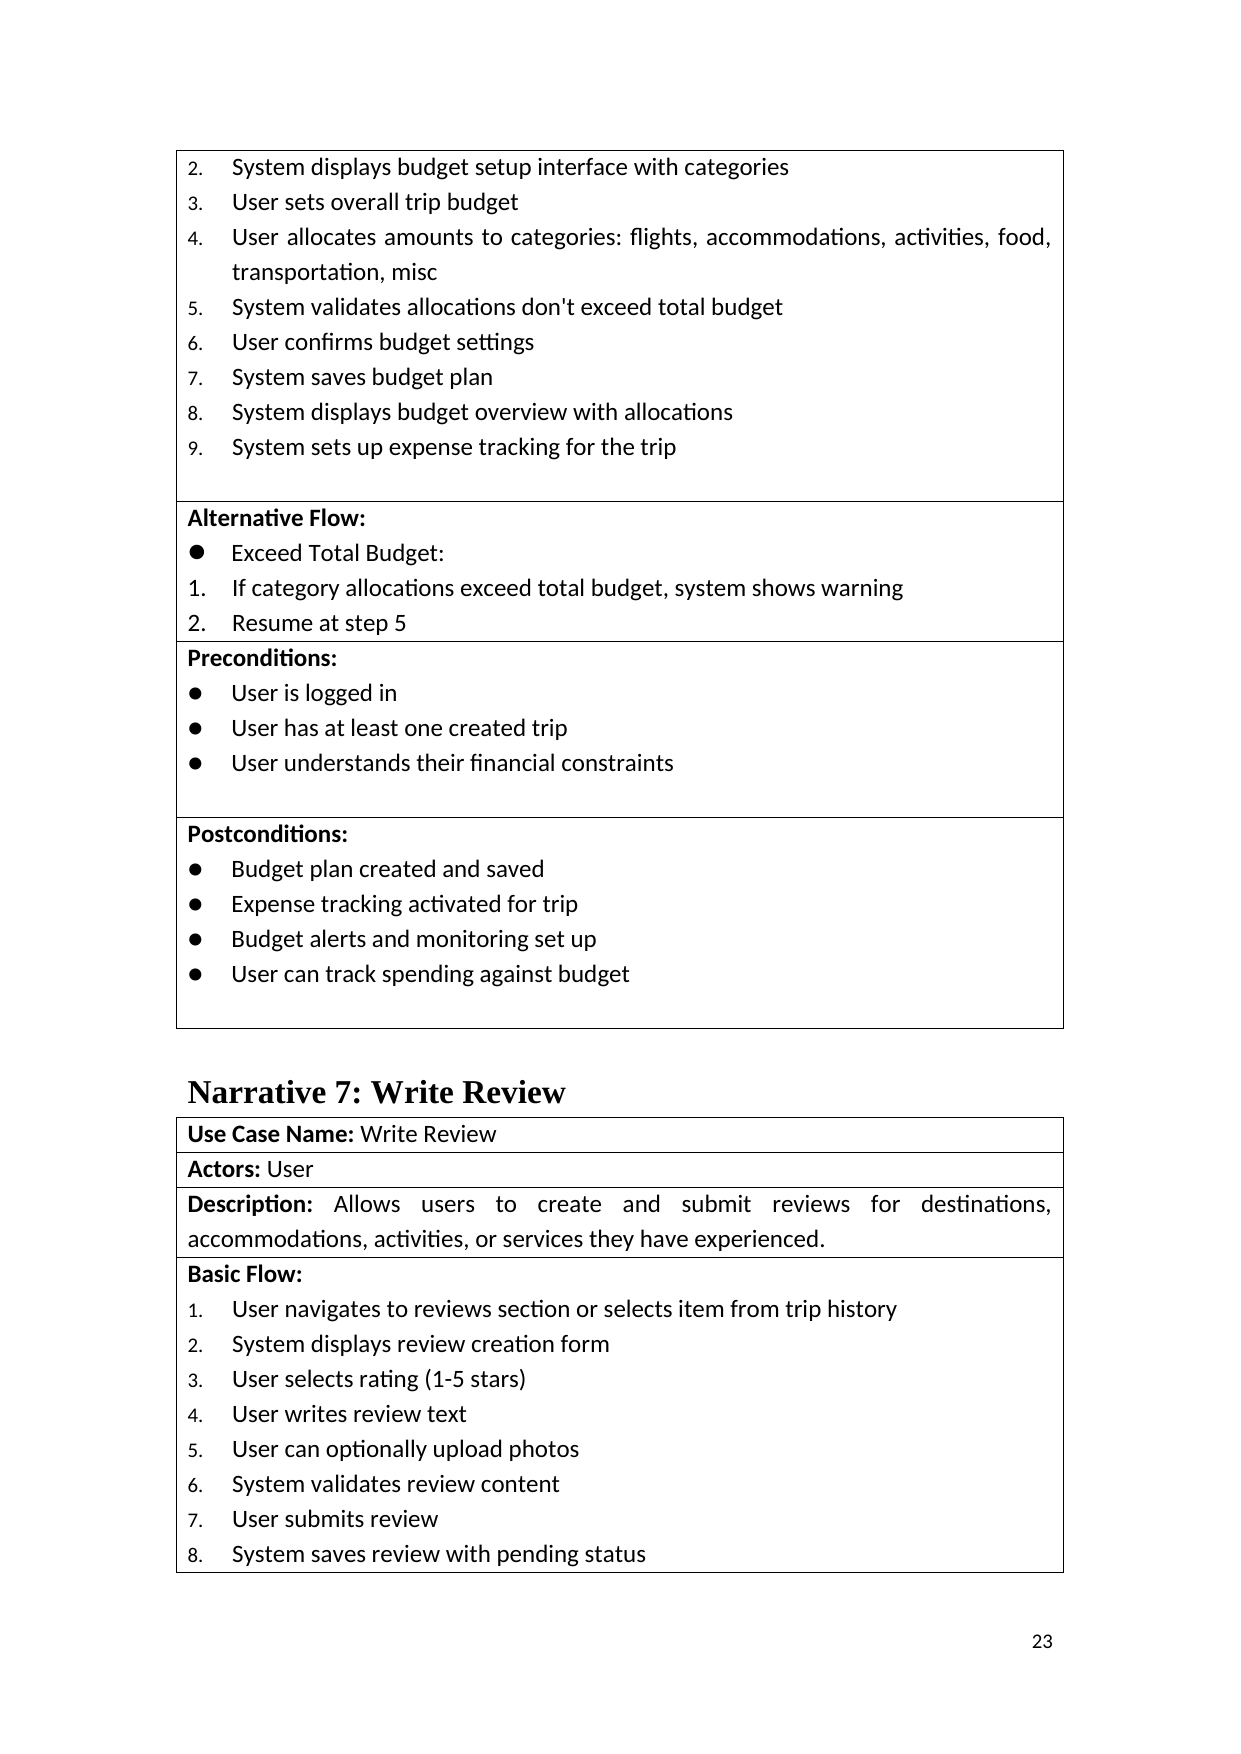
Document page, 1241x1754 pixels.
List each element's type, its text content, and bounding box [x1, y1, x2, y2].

table_cell Actors: User [177, 1153, 1063, 1187]
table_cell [177, 1258, 1063, 1572]
table_header Use Case Name: Write Review [177, 1118, 1063, 1152]
table_cell Postconditions: Budget plan created and saved Expense tracking activated for trip Budget alerts and monitoring set up User can track spending against budget [177, 818, 1063, 1028]
table_cell Alternative Flow: Exceed Total Budget: If category allocations exceed total budget, system shows warning Resume at step 5 [177, 502, 1063, 641]
table_cell Description: Allows users to create and submit reviews for destinations, accommodations, activities, or services they have experienced. [177, 1188, 1063, 1257]
text Narrative 7: Write Review [187, 1073, 1053, 1111]
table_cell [177, 151, 1063, 501]
table_cell Preconditions: User is logged in User has at least one created trip User understands their financial constraints [177, 642, 1063, 817]
